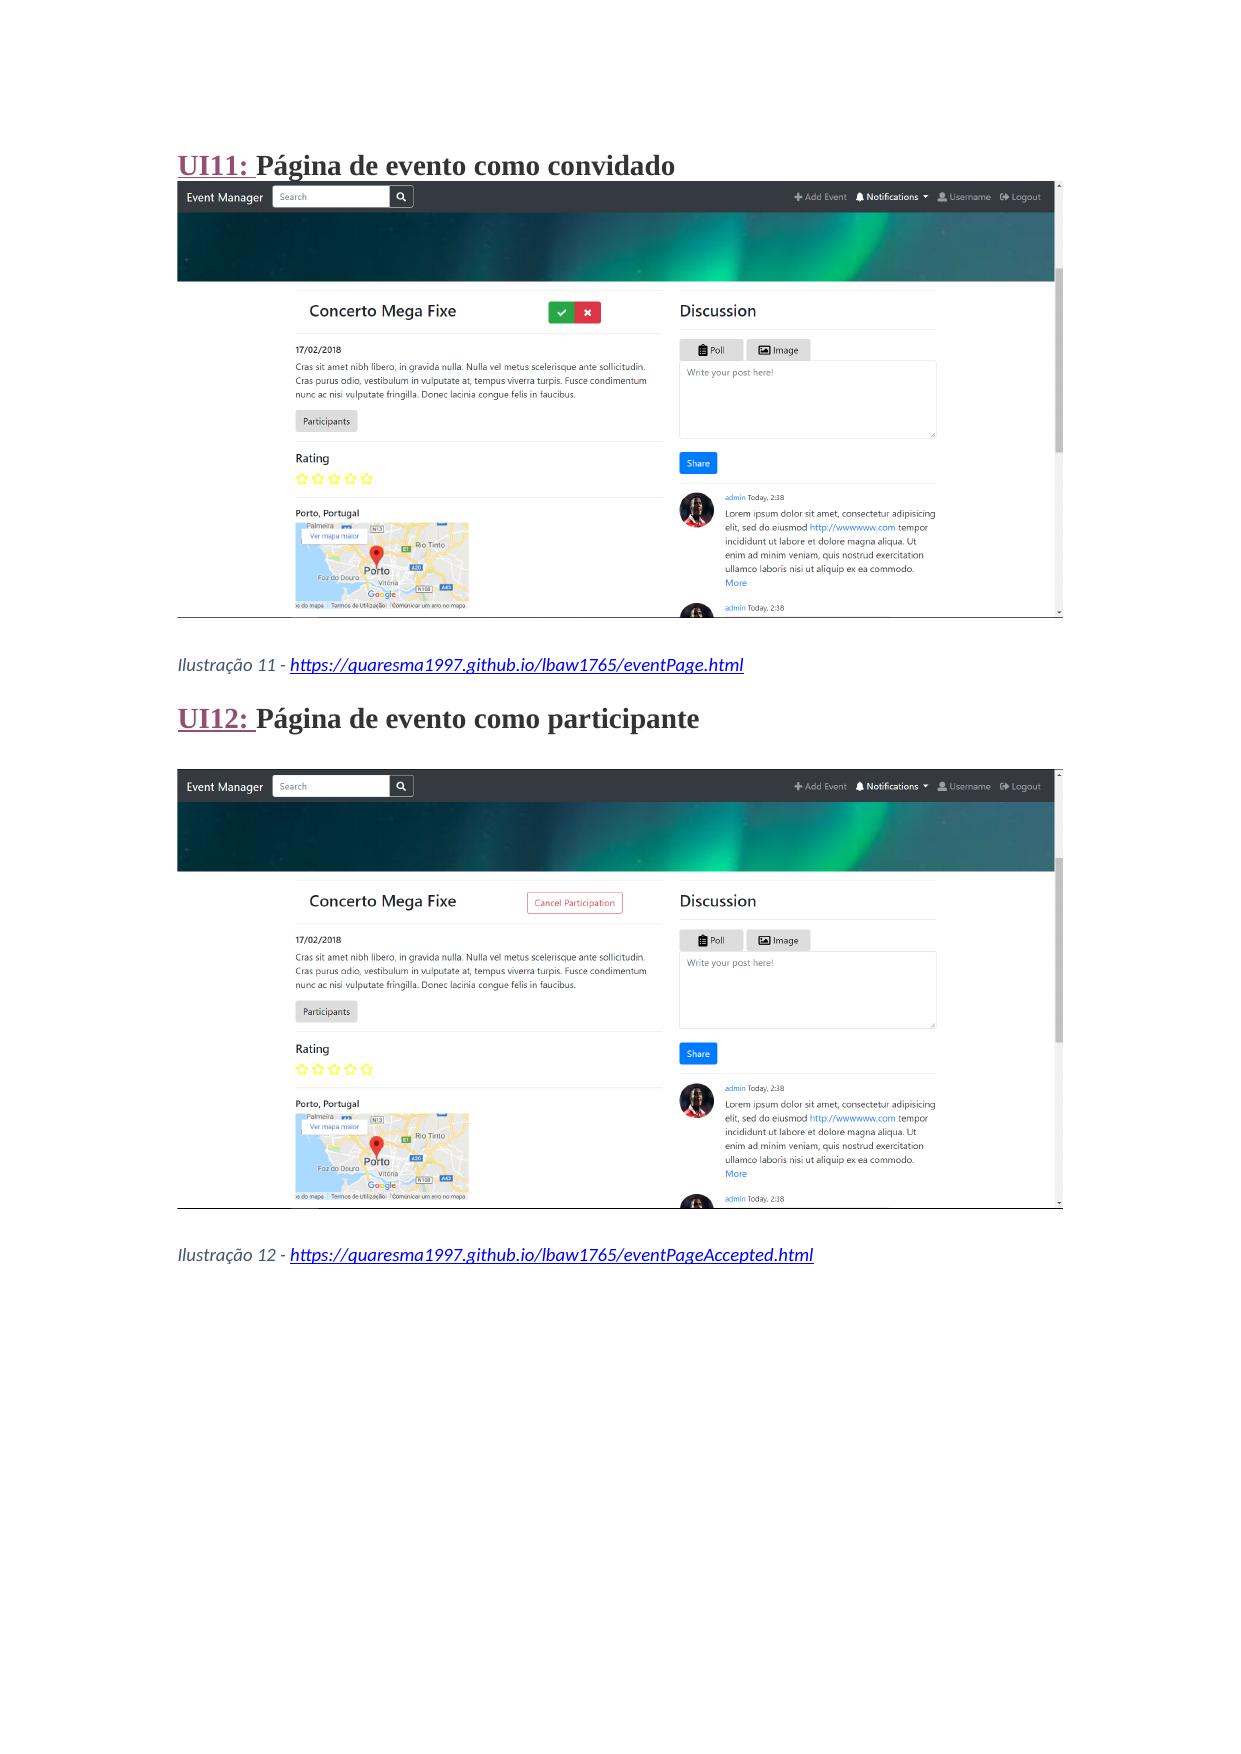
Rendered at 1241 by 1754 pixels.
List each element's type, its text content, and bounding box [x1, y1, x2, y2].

picture [177, 769, 1063, 1209]
text UI11: Página de evento como convidado [177, 148, 1063, 181]
text UI12: Página de evento como participante [177, 701, 1063, 734]
picture [177, 181, 1063, 618]
